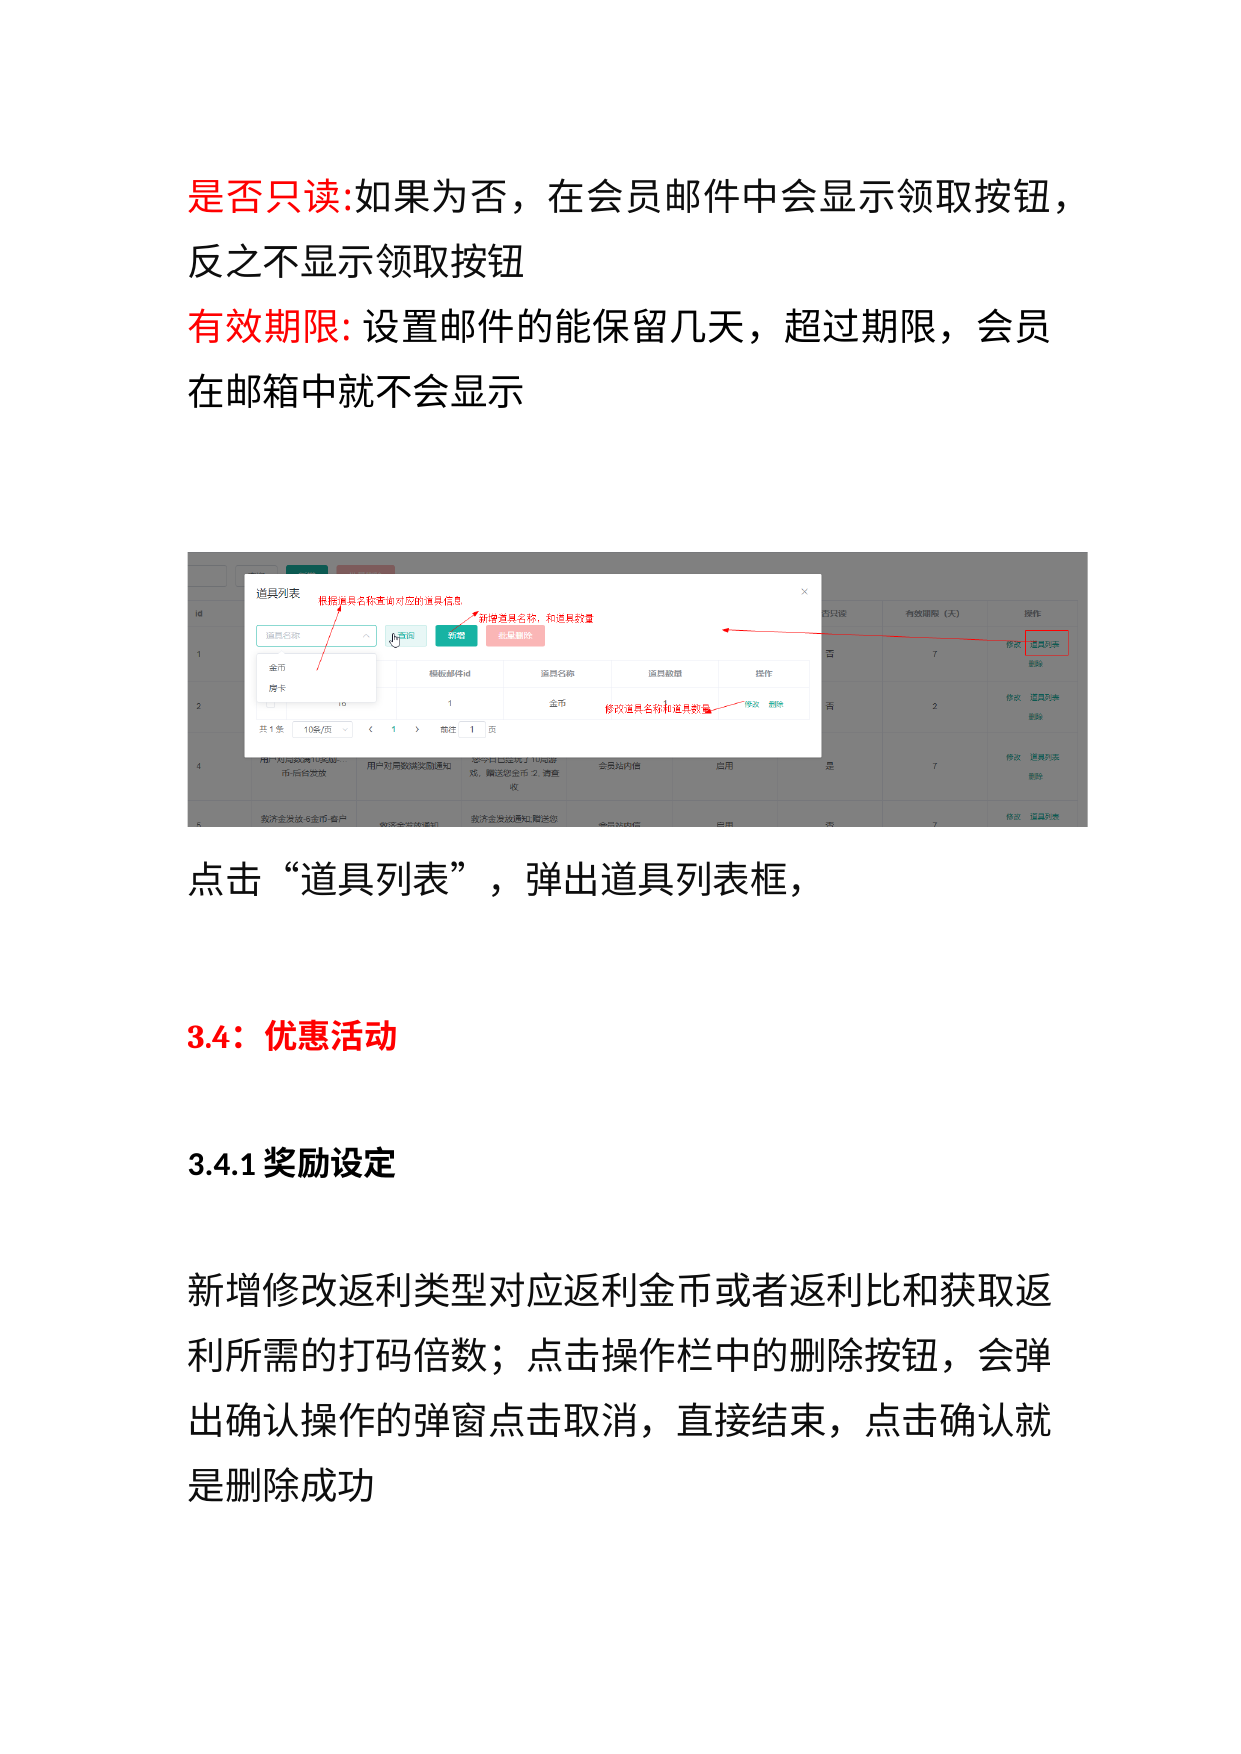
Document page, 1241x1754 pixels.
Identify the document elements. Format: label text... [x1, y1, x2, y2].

text 新增修改返利类型对应返利金币或者返利比和获取返利所需的打码倍数；点击操作栏中的删除按钮，会弹出确认操作的弹窗点击取消，直接结束，点击确认就是删除成功 [187, 1256, 1053, 1516]
text 是否只读:如果为否，在会员邮件中会显示领取按钮，反之不显示领取按钮 [187, 162, 1053, 292]
picture [187, 552, 1088, 827]
text 点击“道具列表”，弹出道具列表框， [187, 844, 1053, 909]
subtitle 3.4：优惠活动 [187, 1002, 1053, 1067]
text 有效期限: 设置邮件的能保留几天，超过期限，会员在邮箱中就不会显示 [187, 292, 1053, 422]
subtitle 3.4.1 奖励设定 [187, 1129, 1053, 1194]
